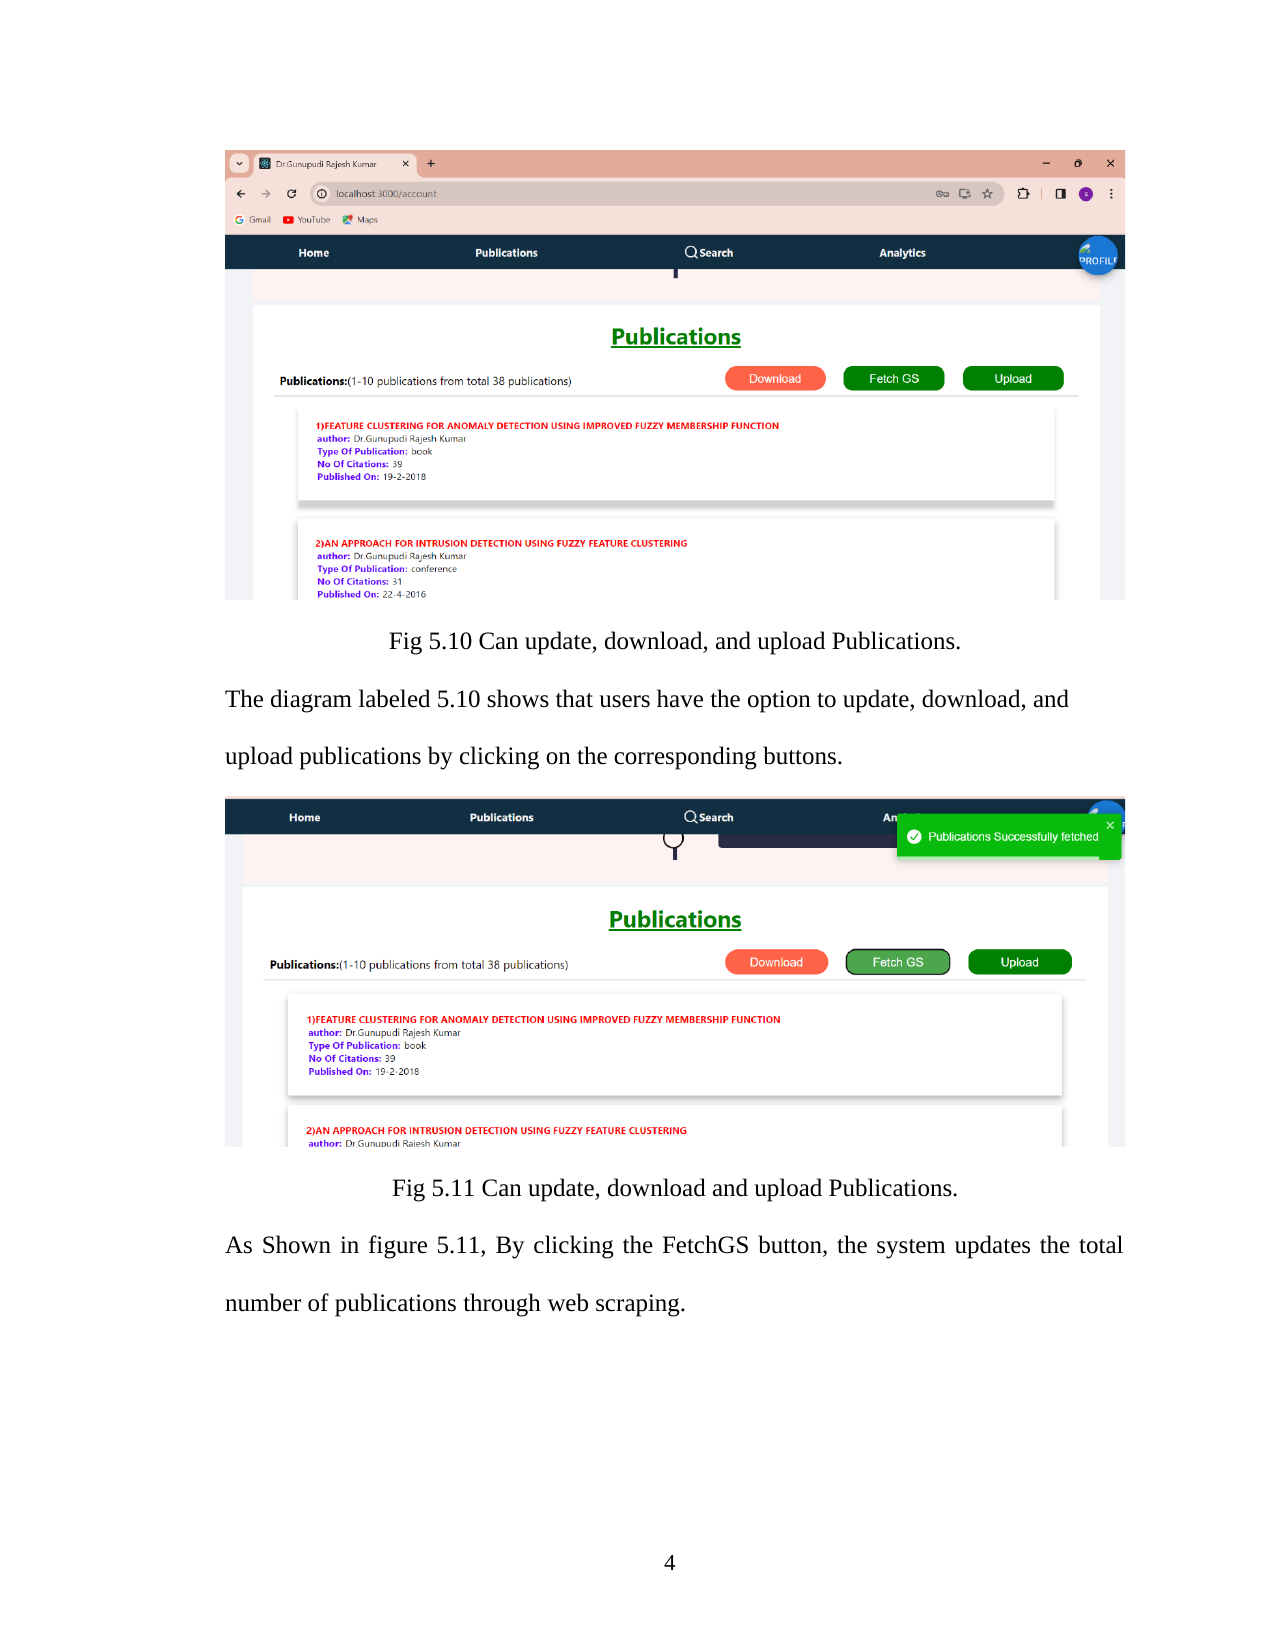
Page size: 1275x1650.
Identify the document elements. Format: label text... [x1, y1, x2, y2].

picture [225, 150, 1125, 600]
text As Shown in figure 5.11, By clicking the FetchGS button, the system updates the total number of publications through web scraping. [225, 1231, 1125, 1317]
text Fig 5.11 Can update, download and upload Publications. [225, 1173, 1125, 1202]
text The diagram labeled 5.10 shows that users have the option to update, download, and upload publications by clicking on the corresponding buttons. [225, 684, 1125, 796]
picture [225, 796, 1125, 1147]
text Fig 5.10 Can update, download, and upload Publications. [225, 626, 1125, 655]
